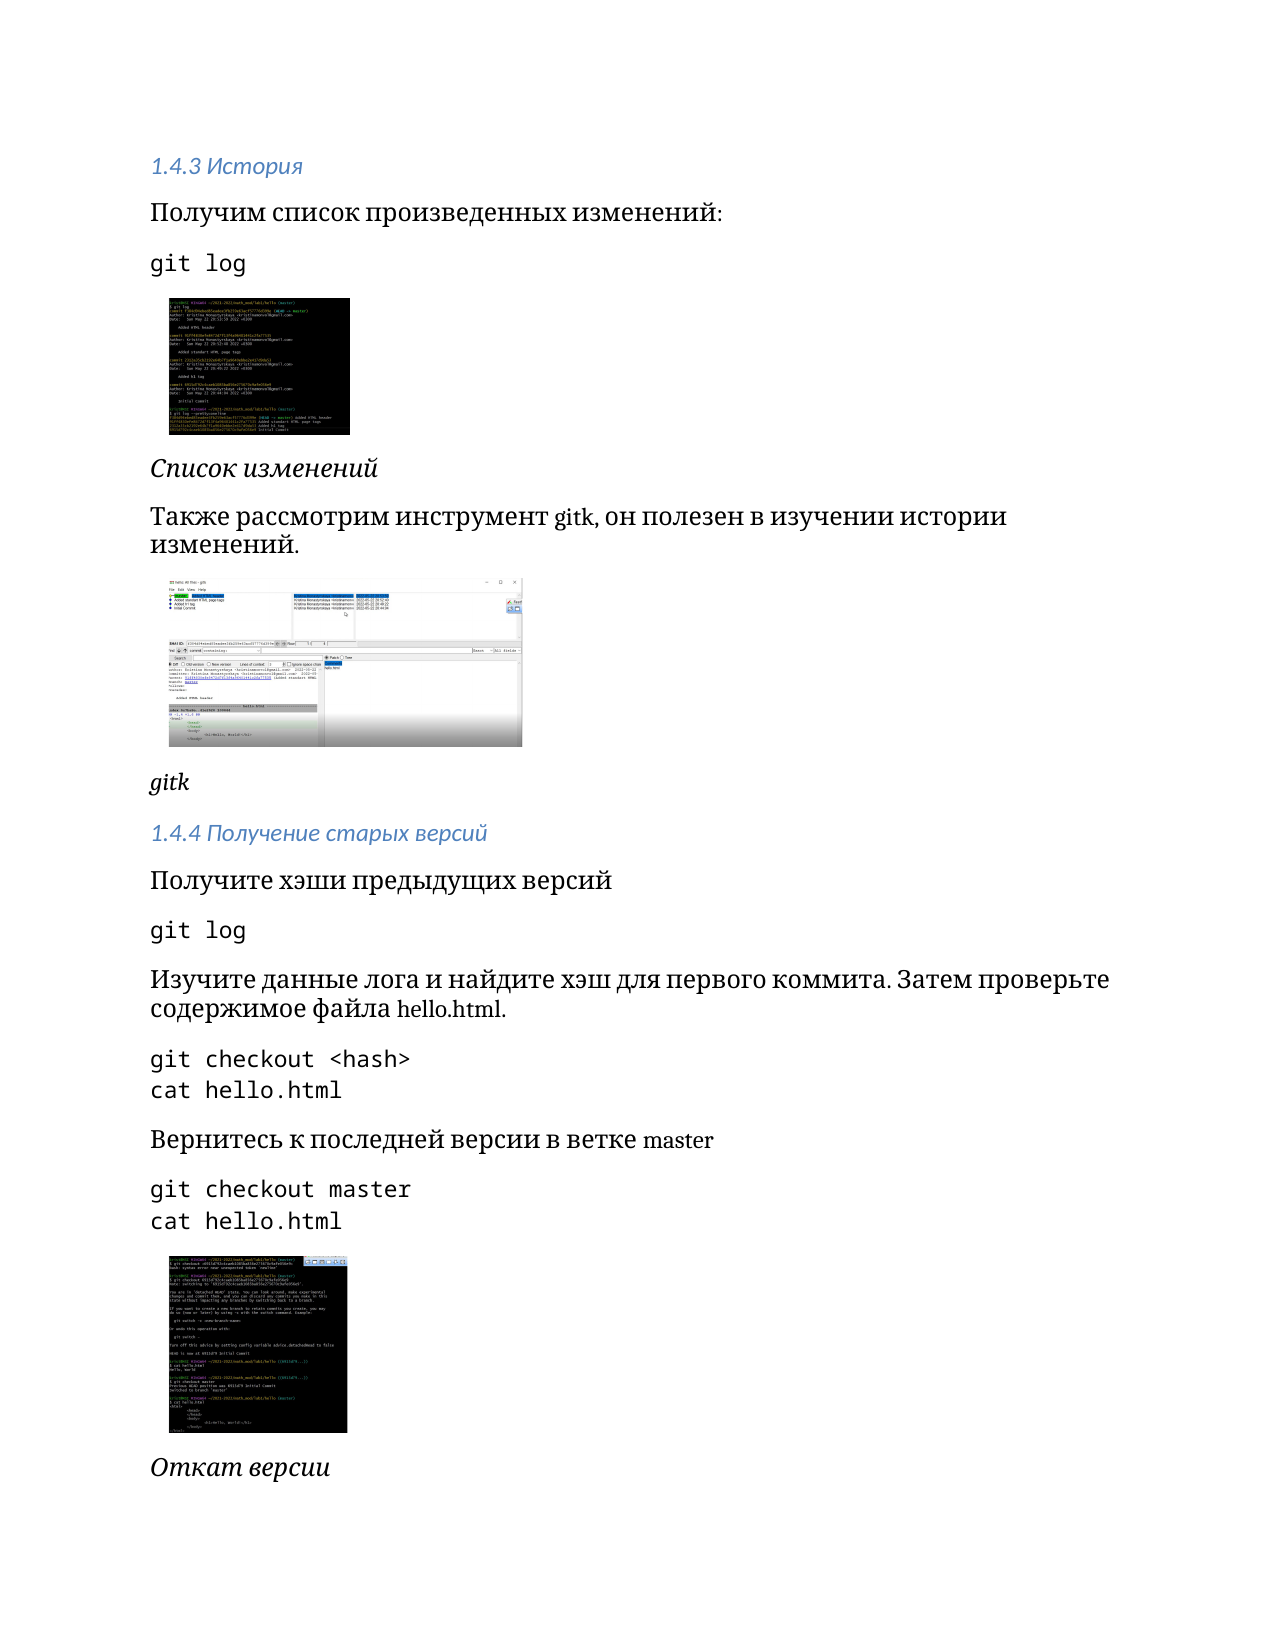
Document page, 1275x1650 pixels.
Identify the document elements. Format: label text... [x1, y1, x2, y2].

text Также рассмотрим инструмент gitk, он полезен в изучении истории изменений. [150, 503, 1125, 560]
text git log [150, 914, 1125, 945]
picture [168, 1256, 348, 1433]
text Откат версии [150, 1453, 1125, 1482]
text Изучите данные лога и найдите хэш для первого коммита. Затем проверьте содержимое файла hello.html. [150, 966, 1125, 1024]
text git log [150, 247, 1125, 278]
text git checkout <hash> cat hello.html [150, 1042, 1125, 1105]
subtitle 1.4.4 Получение старых версий [150, 817, 1125, 848]
picture [168, 578, 523, 747]
subtitle 1.4.3 История [150, 150, 1125, 181]
picture [168, 298, 350, 435]
text Список изменений [150, 455, 1125, 484]
text Вернитесь к последней версии в ветке master [150, 1126, 1125, 1154]
text Получим список произведенных изменений: [150, 199, 1125, 228]
text gitk [150, 768, 1125, 797]
text Получите хэши предыдущих версий [150, 867, 1125, 895]
text git checkout master cat hello.html [150, 1173, 1125, 1236]
